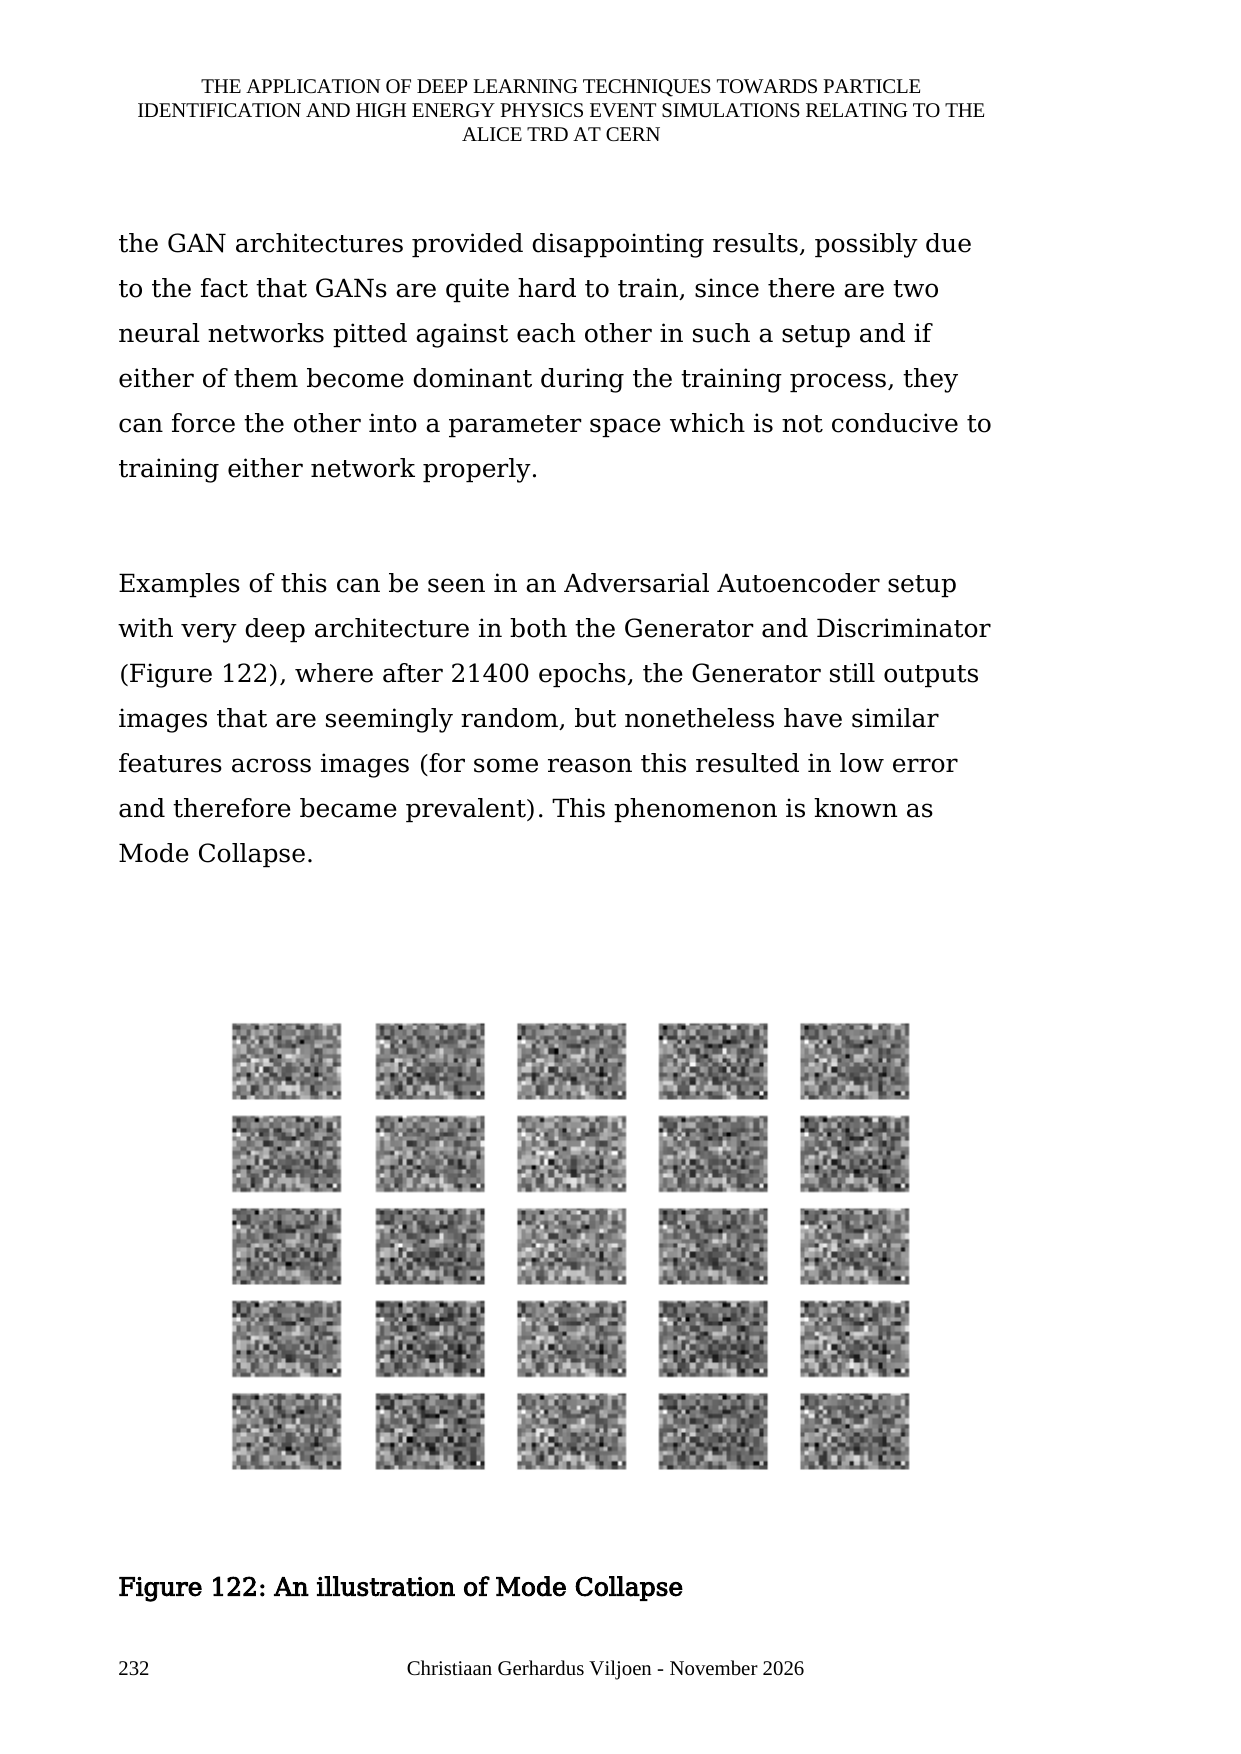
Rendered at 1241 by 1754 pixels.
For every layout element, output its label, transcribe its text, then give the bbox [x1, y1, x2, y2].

text Figure : An illustration of Mode Collapse [118, 1571, 1004, 1601]
text Examples of this can be seen in an Adversarial Autoencoder setup with very deep architecture in both the Generator and Discriminator (Figure 119), where after 21400 epochs, the Generator still outputs images that are seemingly random, but nonetheless have similar features across images (for some reason this resulted in low error and therefore became prevalent). This phenomenon is known as Mode Collapse. [118, 568, 1004, 868]
picture [118, 952, 1004, 1544]
